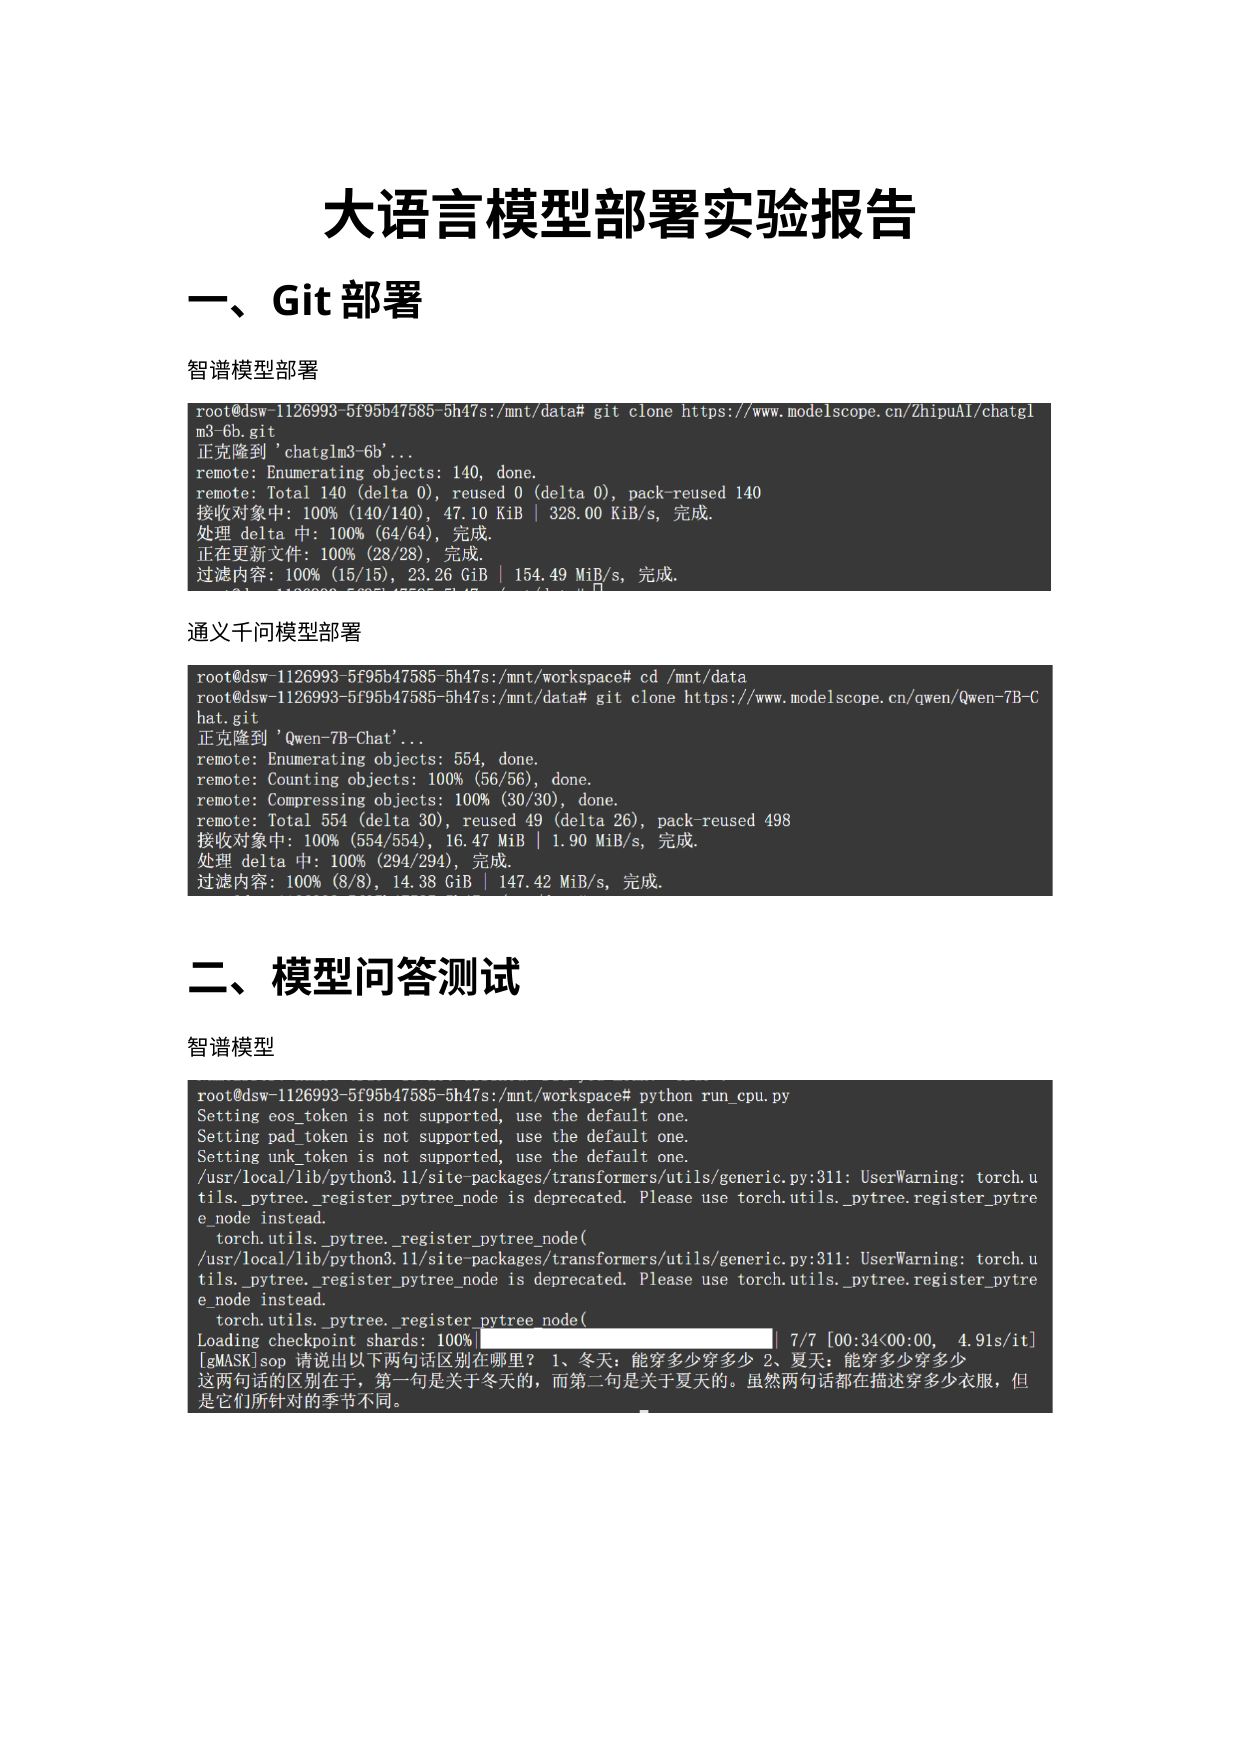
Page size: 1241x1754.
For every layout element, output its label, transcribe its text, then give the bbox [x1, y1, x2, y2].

picture [187, 665, 1053, 896]
picture [187, 1080, 1053, 1413]
subtitle 模型问答测试 [187, 942, 1053, 1007]
text 智谱模型部署 [187, 352, 1053, 385]
subtitle Git部署 [187, 265, 1053, 330]
title 大语言模型部署实验报告 [187, 162, 1053, 259]
text 智谱模型 [187, 1029, 1053, 1062]
picture [187, 403, 1053, 591]
text 通义千问模型部署 [187, 615, 1053, 647]
